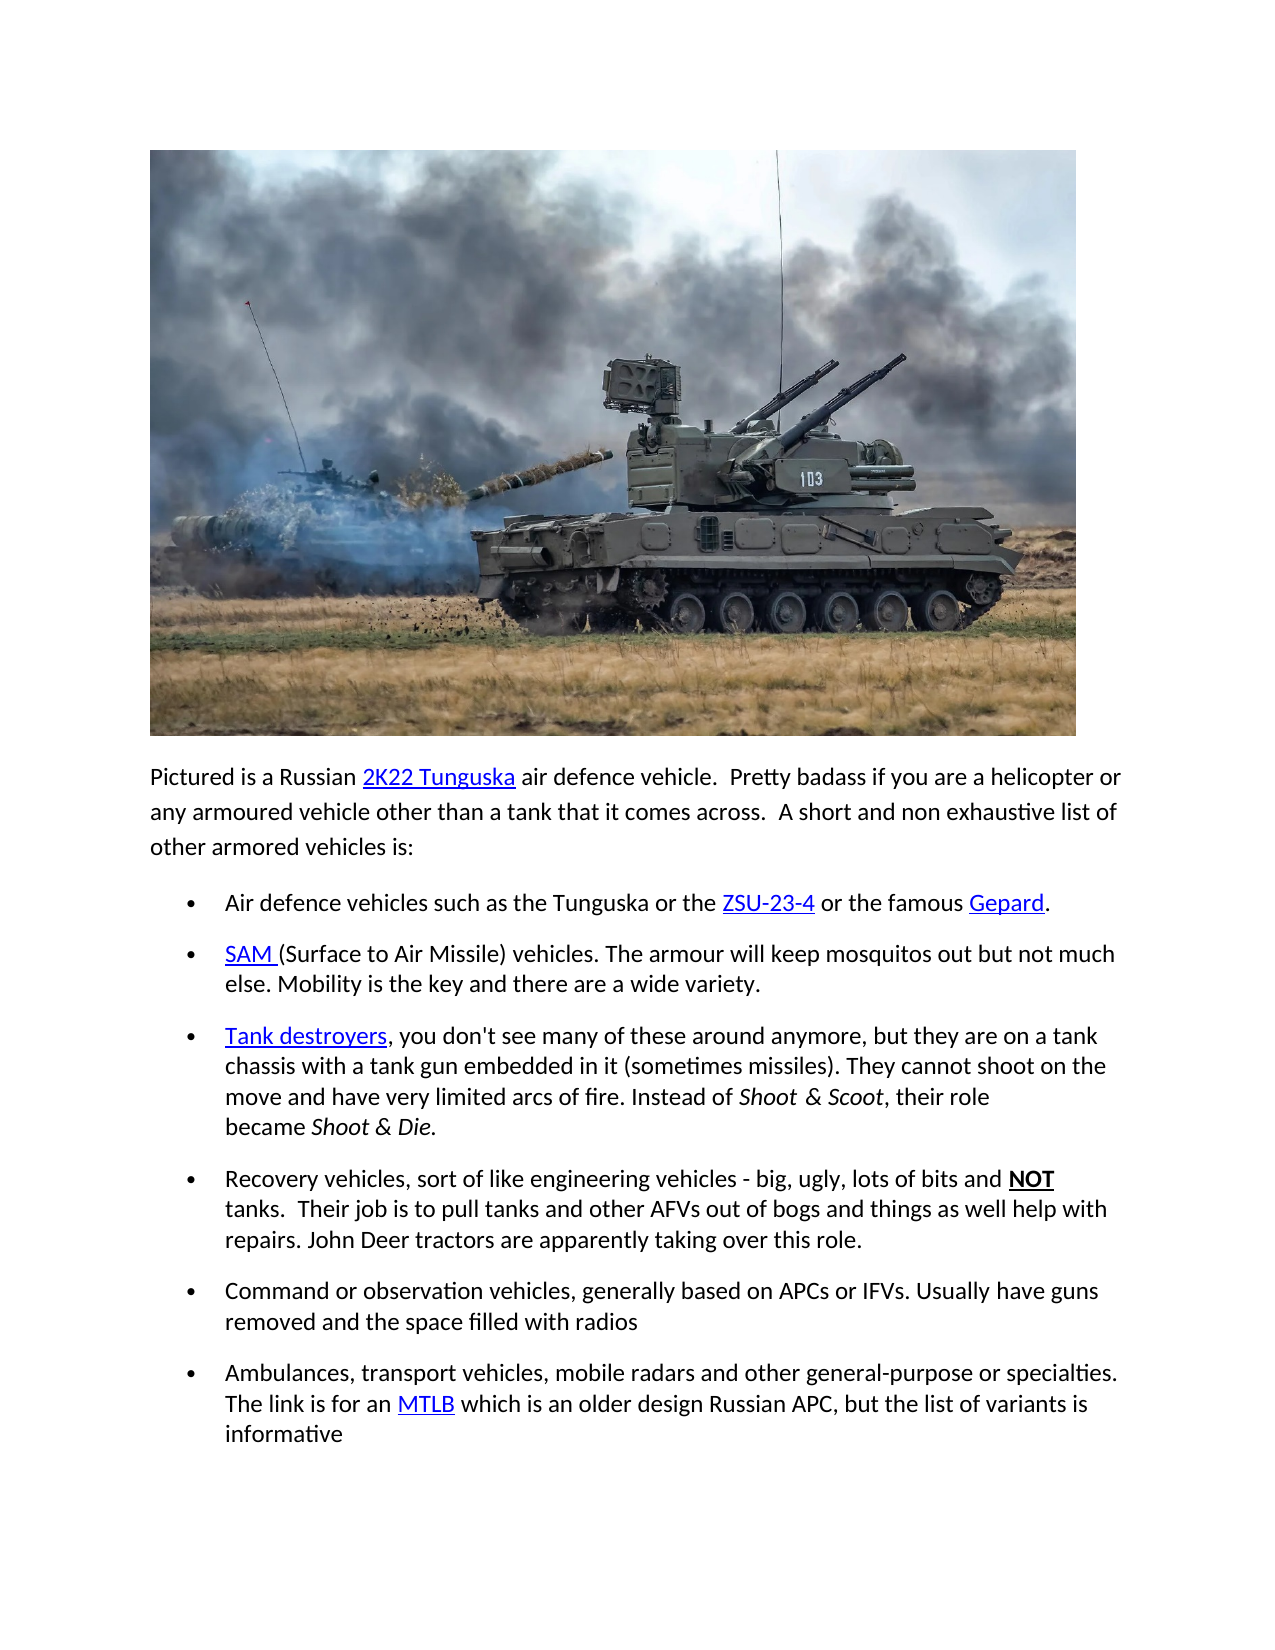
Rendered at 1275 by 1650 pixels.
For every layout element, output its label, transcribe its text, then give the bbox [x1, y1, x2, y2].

text Pictured is a Russian 2K22 Tunguska air defence vehicle. Pretty badass if you are a helicopter or any armoured vehicle other than a tank that it comes across. A short and non exhaustive list of other armored vehicles is: [150, 761, 1125, 861]
list Command or observation vehicles, generally based on APCs or IFVs. Usually have guns removed and the space filled with radios [187, 1275, 1125, 1336]
list Recovery vehicles, sort of like engineering vehicles - big, ugly, lots of bits and NOT tanks. Their job is to pull tanks and other AFVs out of bogs and things as well help with repairs. John Deer tractors are apparently taking over this role. [187, 1163, 1125, 1254]
list Air defence vehicles such as the Tunguska or the ZSU-23-4 or the famous Gepard. [187, 887, 1125, 917]
list SAM (Surface to Air Missile) vehicles. The armour will keep mosquitos out but not much else. Mobility is the key and there are a wide variety. [187, 938, 1125, 999]
picture [150, 150, 1076, 736]
list Ambulances, transport vehicles, mobile radars and other general-purpose or specialties. The link is for an MTLB which is an older design Russian APC, but the list of variants is informative [187, 1357, 1125, 1449]
list Tank destroyers, you don't see many of these around anymore, but they are on a tank chassis with a tank gun embedded in it (sometimes missiles). They cannot shoot on the move and have very limited arcs of fire. Instead of Shoot & Scoot, their role became Shoot & Die. [187, 1020, 1125, 1142]
